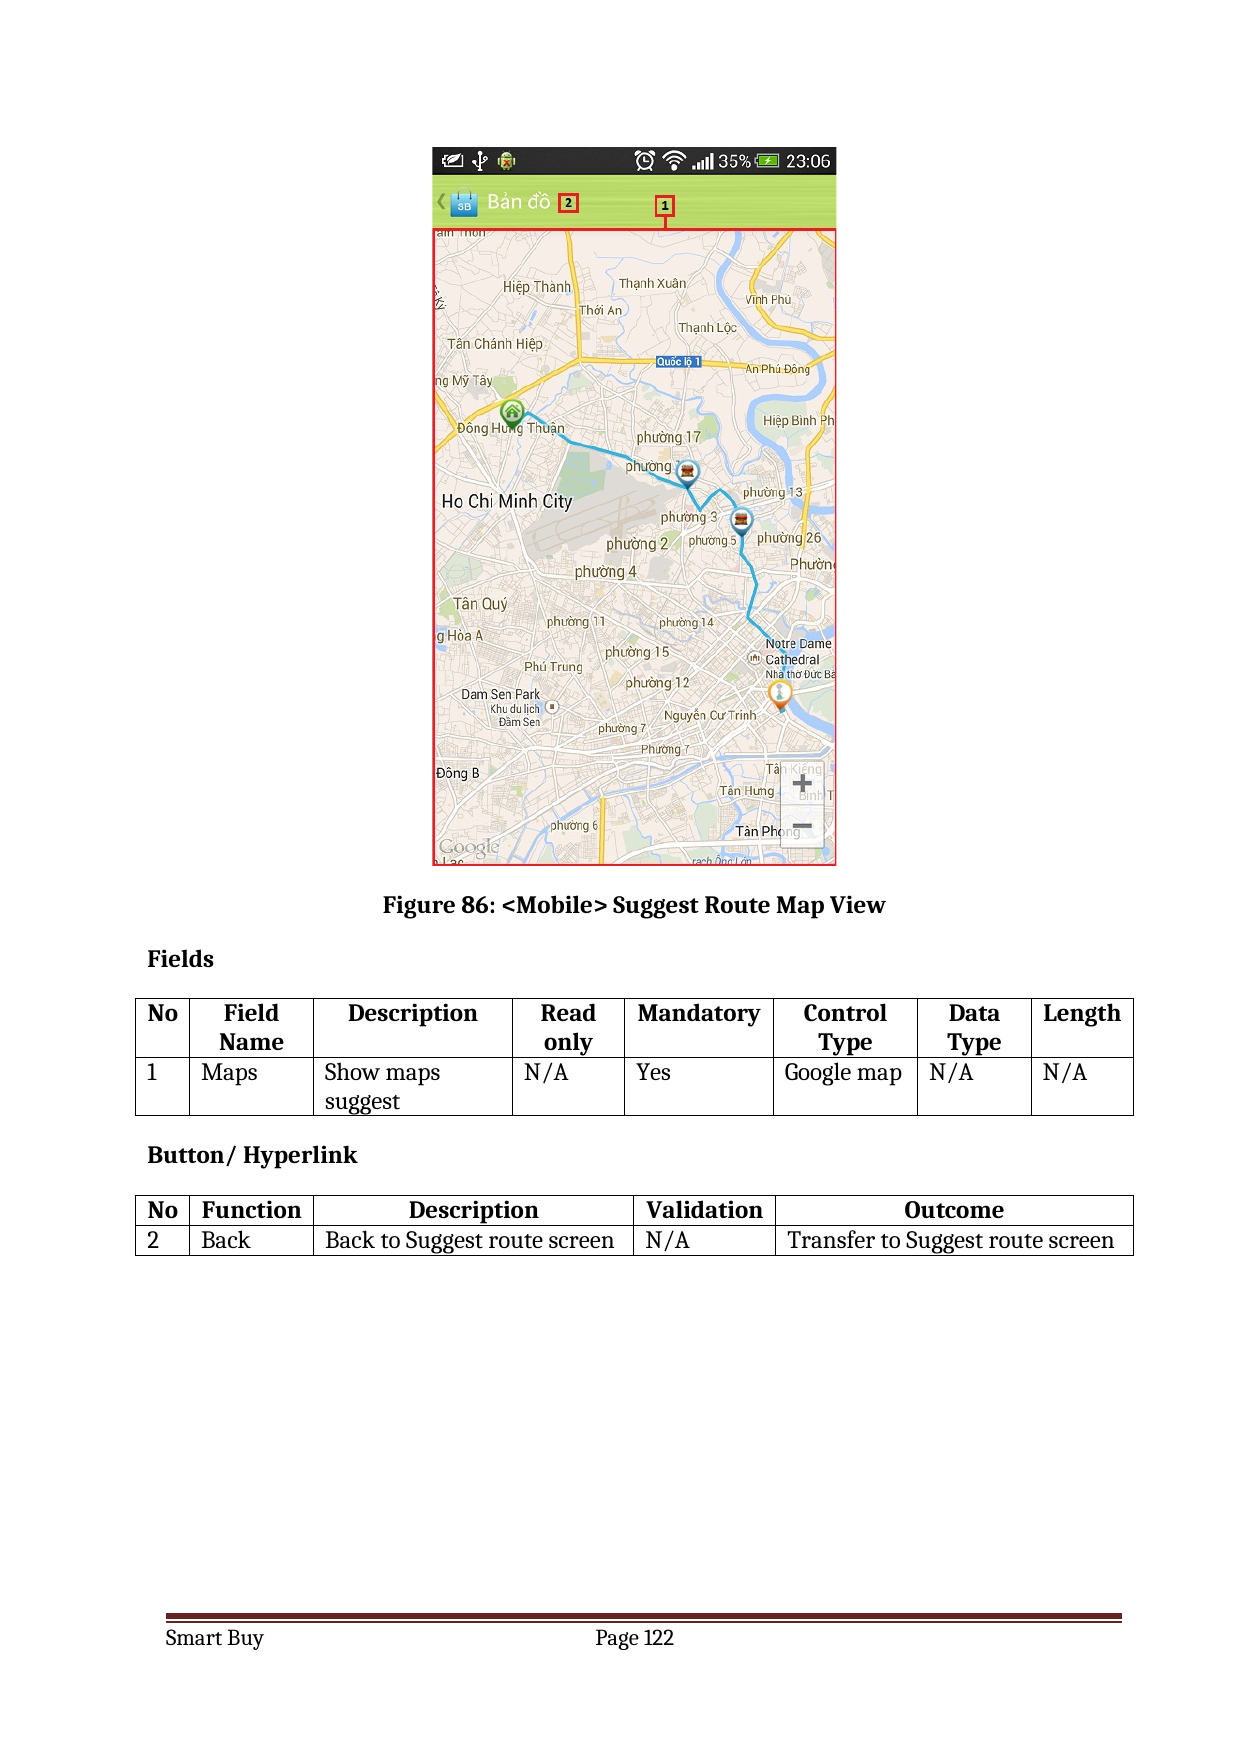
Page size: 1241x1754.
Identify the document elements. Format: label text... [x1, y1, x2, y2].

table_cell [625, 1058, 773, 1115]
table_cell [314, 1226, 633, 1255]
text Fields [147, 944, 1122, 973]
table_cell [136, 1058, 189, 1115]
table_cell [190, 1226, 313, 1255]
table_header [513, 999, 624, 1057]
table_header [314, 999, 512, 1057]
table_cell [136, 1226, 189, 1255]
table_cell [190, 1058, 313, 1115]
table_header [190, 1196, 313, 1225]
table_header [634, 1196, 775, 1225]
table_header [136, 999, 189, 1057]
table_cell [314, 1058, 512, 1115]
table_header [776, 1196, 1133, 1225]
text Figure 86: <Mobile> Suggest Route Map View [147, 891, 1122, 919]
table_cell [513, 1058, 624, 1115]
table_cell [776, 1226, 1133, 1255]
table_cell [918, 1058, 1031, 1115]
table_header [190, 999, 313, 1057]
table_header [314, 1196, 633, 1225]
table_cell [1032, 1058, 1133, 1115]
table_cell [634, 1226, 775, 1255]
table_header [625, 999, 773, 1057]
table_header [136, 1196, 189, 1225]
text Button/ Hyperlink [147, 1141, 1122, 1170]
picture [432, 147, 837, 866]
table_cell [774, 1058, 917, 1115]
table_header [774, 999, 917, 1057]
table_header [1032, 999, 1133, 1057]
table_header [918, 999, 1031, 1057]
